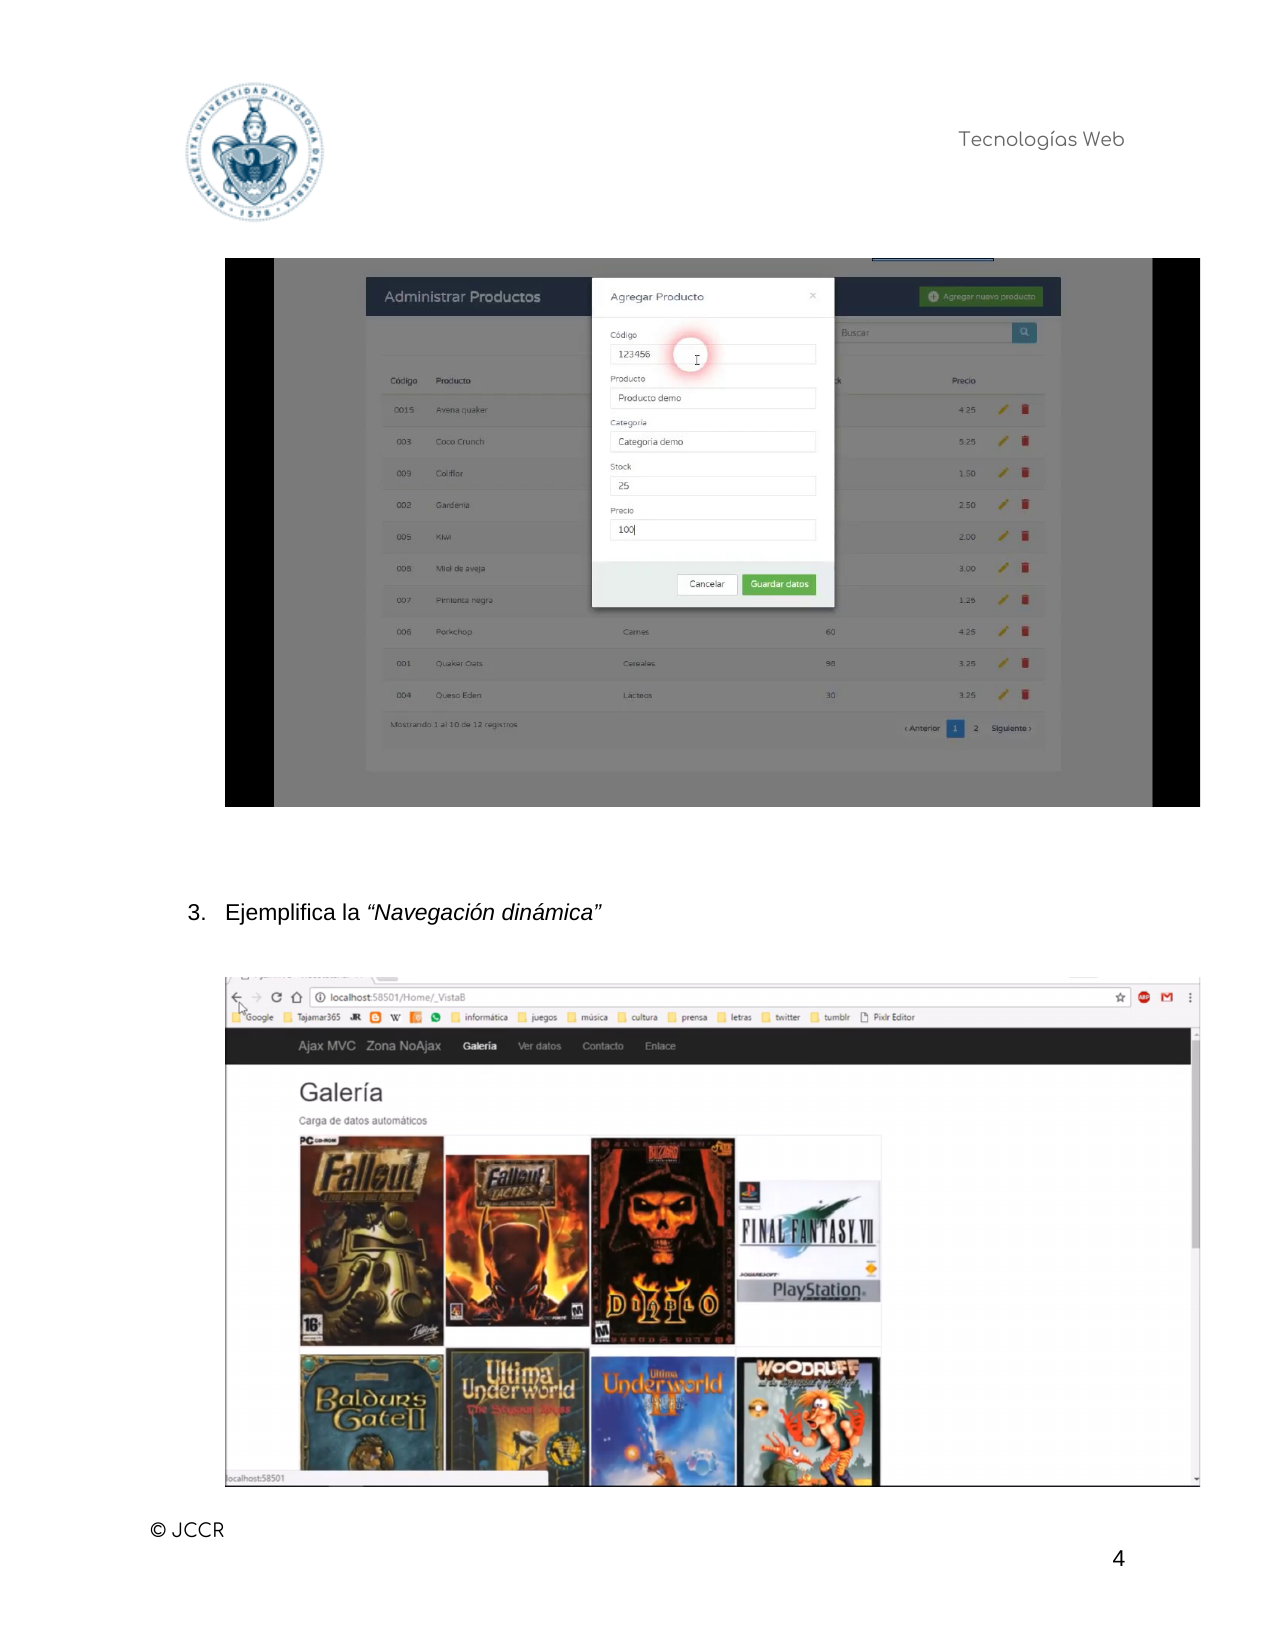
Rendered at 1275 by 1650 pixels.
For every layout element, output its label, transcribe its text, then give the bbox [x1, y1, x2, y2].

picture [225, 258, 1200, 807]
picture [225, 977, 1200, 1487]
picture [181, 78, 328, 227]
list Ejemplifica la “Navegación dinámica” [187, 898, 1125, 925]
